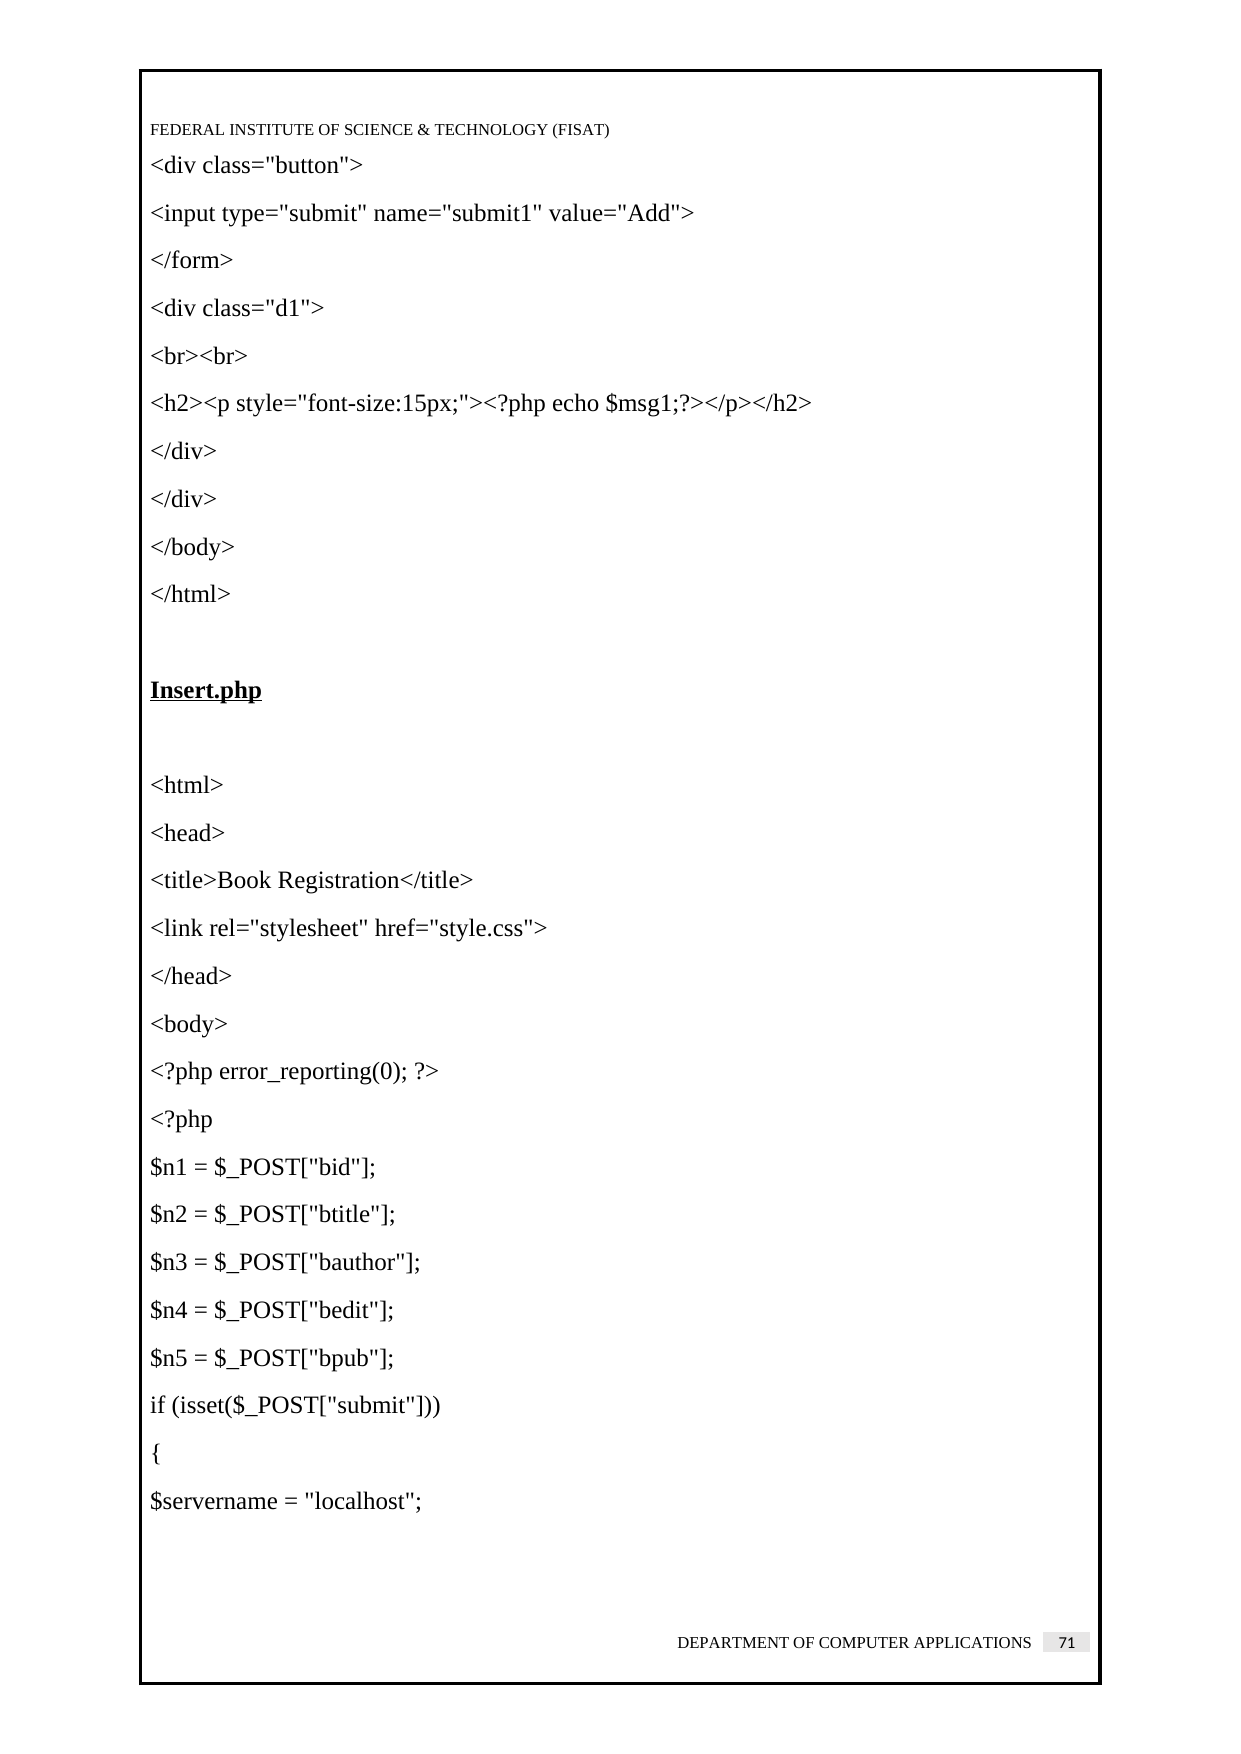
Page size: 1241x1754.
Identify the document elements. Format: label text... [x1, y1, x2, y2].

text <?php [150, 1104, 1090, 1133]
text <link rel="stylesheet" href="style.css"> [150, 913, 1090, 942]
text </body> [150, 532, 1090, 560]
text <?php error_reporting(0); ?> [150, 1056, 1090, 1085]
text </div> [150, 484, 1090, 513]
text $n1 = $_POST["bid"]; [150, 1152, 1090, 1181]
text if (isset($_POST["submit"])) [150, 1390, 1090, 1419]
text { [150, 1438, 1090, 1467]
text $n2 = $_POST["btitle"]; [150, 1199, 1090, 1228]
text <div class="button"> [150, 150, 1090, 179]
text Insert.php [150, 675, 1090, 703]
text <h2><p style="font-size:15px;"><?php echo $msg1;?></p></h2> [150, 388, 1090, 417]
text </head> [150, 961, 1090, 990]
text <body> [150, 1009, 1090, 1037]
text <input type="submit" name="submit1" value="Add"> [150, 198, 1090, 226]
text <br><br> [150, 341, 1090, 369]
text <div class="d1"> [150, 293, 1090, 322]
text $n4 = $_POST["bedit"]; [150, 1295, 1090, 1324]
text $n3 = $_POST["bauthor"]; [150, 1247, 1090, 1276]
text </html> [150, 579, 1090, 608]
text <title>Book Registration</title> [150, 866, 1090, 894]
text </form> [150, 245, 1090, 274]
text </div> [150, 436, 1090, 465]
text <head> [150, 818, 1090, 847]
text $n5 = $_POST["bpub"]; [150, 1343, 1090, 1371]
text <html> [150, 770, 1090, 799]
text $servername = "localhost"; [150, 1486, 1090, 1514]
